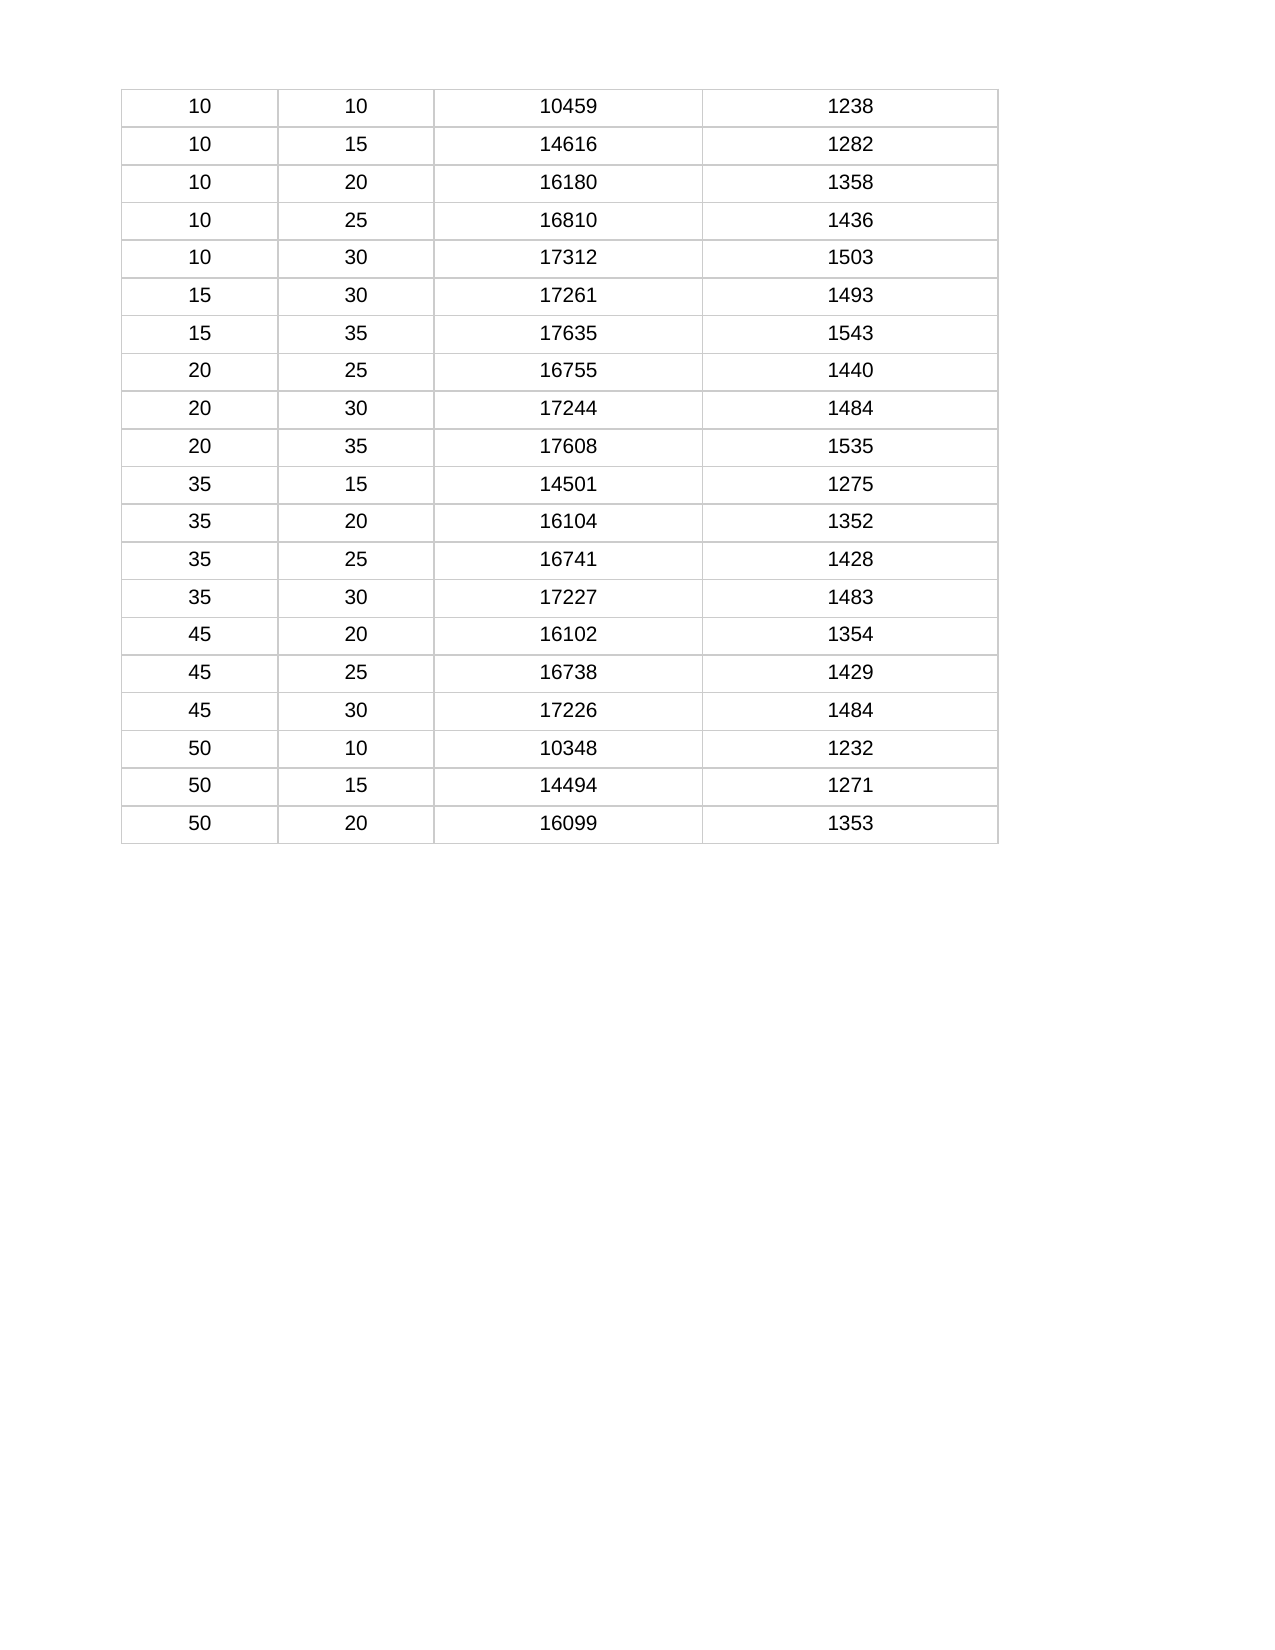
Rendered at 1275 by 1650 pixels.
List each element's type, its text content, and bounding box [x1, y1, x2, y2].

table_cell 50 [122, 769, 277, 805]
table_cell 10 [279, 731, 433, 767]
table_cell 35 [122, 467, 277, 503]
table_cell 15 [279, 128, 433, 164]
table_cell 50 [122, 731, 277, 767]
table_cell 10 [122, 128, 277, 164]
table_cell 15 [279, 467, 433, 503]
table_cell 1535 [703, 430, 997, 466]
table_cell 16102 [435, 618, 702, 654]
table_cell 16755 [435, 354, 702, 390]
table_cell 15 [279, 769, 433, 805]
table_cell 1440 [703, 354, 997, 390]
table_cell 16099 [435, 807, 702, 843]
table_cell 35 [279, 316, 433, 352]
table_cell 10348 [435, 731, 702, 767]
table_cell 1483 [703, 580, 997, 616]
table_cell 17244 [435, 392, 702, 428]
table_cell 25 [279, 656, 433, 692]
table_cell 30 [279, 279, 433, 315]
table_cell 1484 [703, 392, 997, 428]
table_cell 17312 [435, 241, 702, 277]
table_cell 30 [279, 693, 433, 729]
table_cell 10 [279, 90, 433, 126]
table_cell 1543 [703, 316, 997, 352]
table_cell 16738 [435, 656, 702, 692]
table_cell 1493 [703, 279, 997, 315]
table_cell 10 [122, 203, 277, 239]
table_cell 1238 [703, 90, 997, 126]
table_cell 1232 [703, 731, 997, 767]
table_cell 10 [122, 241, 277, 277]
table_cell 1429 [703, 656, 997, 692]
table_cell 16104 [435, 505, 702, 541]
table_cell 16741 [435, 543, 702, 579]
table_cell 45 [122, 693, 277, 729]
table_cell 17227 [435, 580, 702, 616]
table_cell 17635 [435, 316, 702, 352]
table_cell 10 [122, 90, 277, 126]
table_cell 1436 [703, 203, 997, 239]
table_cell 10459 [435, 90, 702, 126]
table_cell 1503 [703, 241, 997, 277]
table_cell 10 [122, 166, 277, 202]
table_cell 15 [122, 279, 277, 315]
table_cell 1358 [703, 166, 997, 202]
table_cell 20 [279, 807, 433, 843]
table_cell 1428 [703, 543, 997, 579]
table_cell 30 [279, 392, 433, 428]
table_cell 1282 [703, 128, 997, 164]
table_cell 1271 [703, 769, 997, 805]
table_cell 30 [279, 580, 433, 616]
table_cell 15 [122, 316, 277, 352]
table_cell 16810 [435, 203, 702, 239]
table_cell 14494 [435, 769, 702, 805]
table_cell 17261 [435, 279, 702, 315]
table_cell 35 [122, 543, 277, 579]
table_cell 20 [122, 392, 277, 428]
table_cell 1275 [703, 467, 997, 503]
table_cell 35 [122, 505, 277, 541]
table_cell 17608 [435, 430, 702, 466]
table_cell 14501 [435, 467, 702, 503]
table_cell 1352 [703, 505, 997, 541]
table_cell 20 [122, 354, 277, 390]
table_cell 35 [279, 430, 433, 466]
table_cell 1484 [703, 693, 997, 729]
table_cell 16180 [435, 166, 702, 202]
table_cell 45 [122, 618, 277, 654]
table_cell 20 [279, 618, 433, 654]
table_cell 14616 [435, 128, 702, 164]
table_cell 50 [122, 807, 277, 843]
table_cell 17226 [435, 693, 702, 729]
table_cell 25 [279, 543, 433, 579]
table_cell 35 [122, 580, 277, 616]
table_cell 20 [122, 430, 277, 466]
table_cell 25 [279, 354, 433, 390]
table_cell 45 [122, 656, 277, 692]
table_cell 30 [279, 241, 433, 277]
table_cell 1353 [703, 807, 997, 843]
table_cell 25 [279, 203, 433, 239]
table_cell 20 [279, 505, 433, 541]
table_cell 1354 [703, 618, 997, 654]
table_cell 20 [279, 166, 433, 202]
